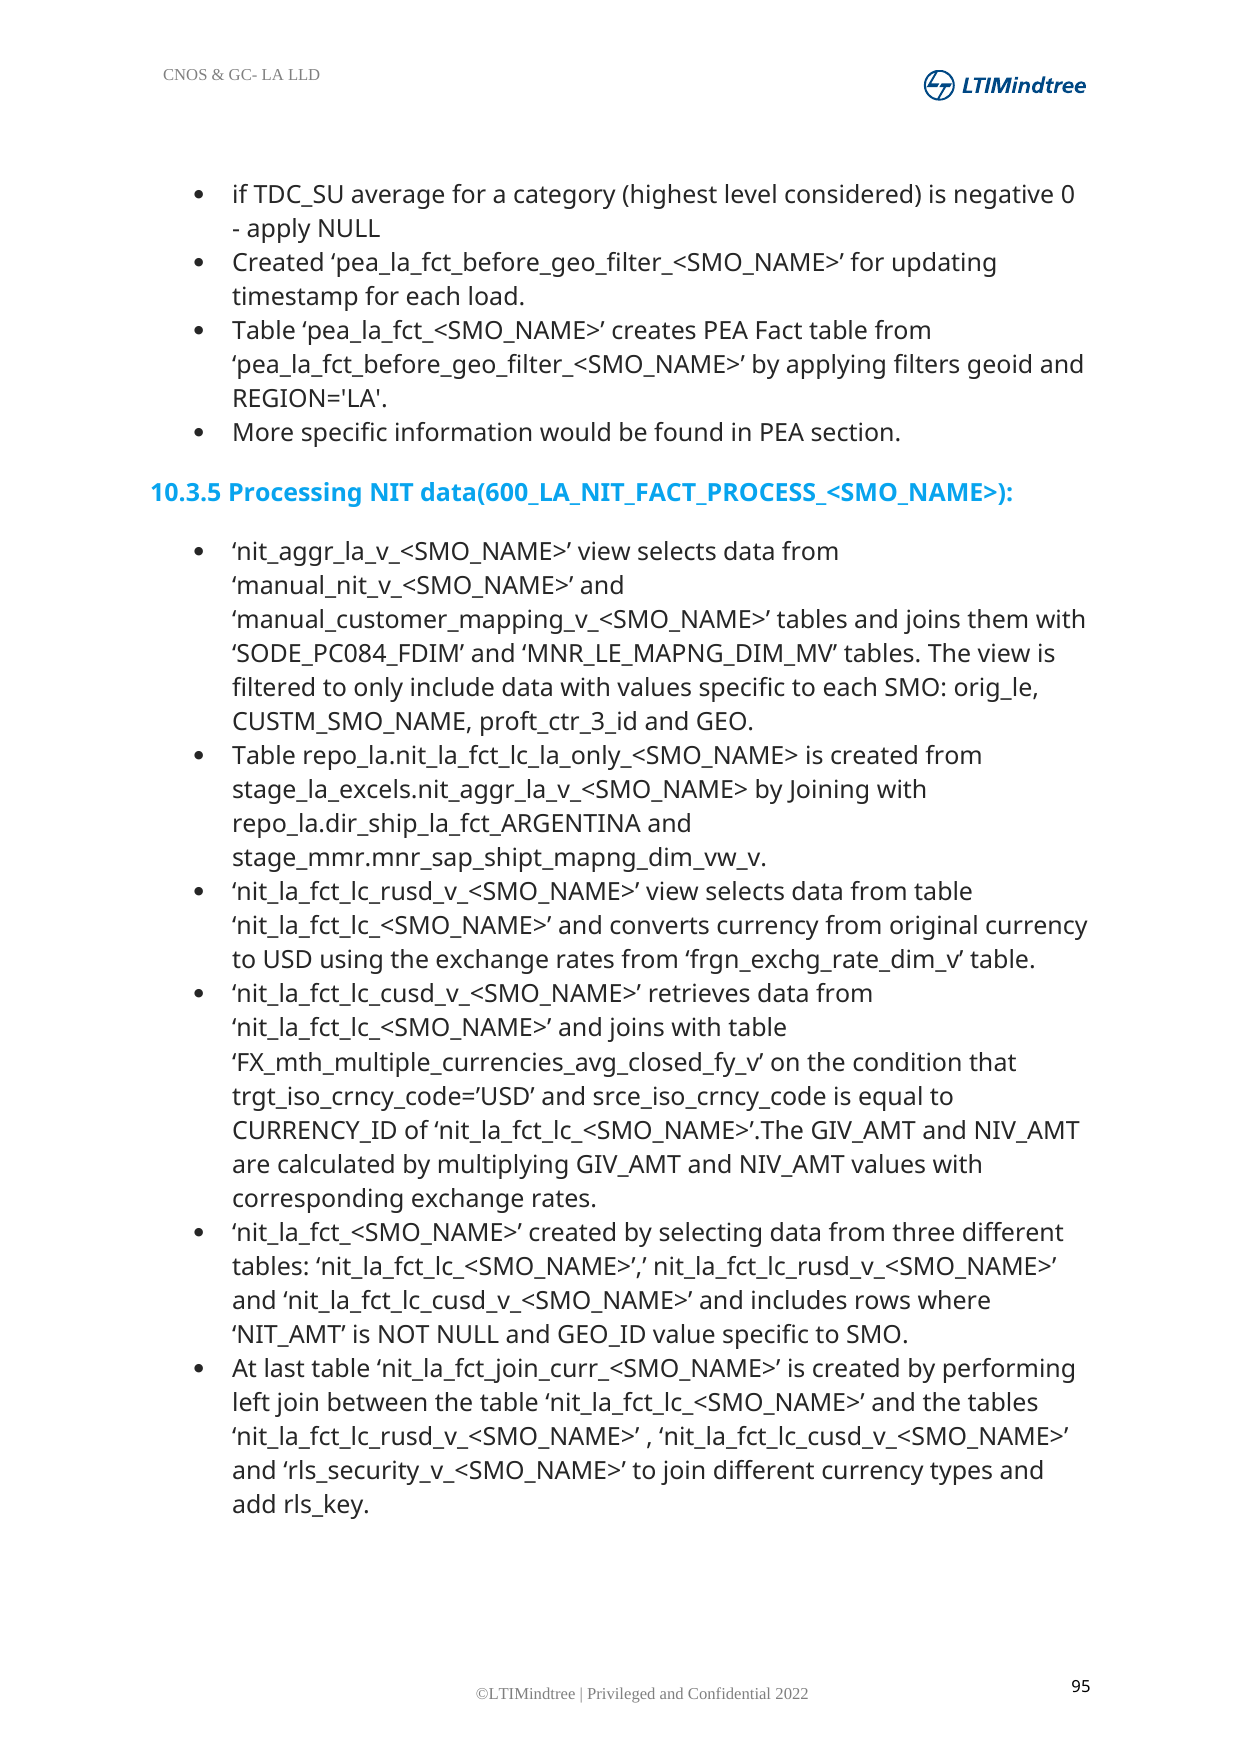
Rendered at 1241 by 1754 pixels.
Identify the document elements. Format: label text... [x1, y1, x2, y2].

list ‘nit_aggr_la_v_<SMO_NAME>’ view selects data from ‘manual_nit_v_<SMO_NAME>’ and ‘manual_customer_mapping_v_<SMO_NAME>’ tables and joins them with ‘SODE_PC084_FDIM’ and ‘MNR_LE_MAPNG_DIM_MV’ tables. The view is filtered to only include data with values specific to each SMO: orig_le, CUSTM_SMO_NAME, proft_ctr_3_id and GEO. [194, 533, 1090, 738]
list At last table ‘nit_la_fct_join_curr_<SMO_NAME>’ is created by performing left join between the table ‘nit_la_fct_lc_<SMO_NAME>’ and the tables ‘nit_la_fct_lc_rusd_v_<SMO_NAME>’ , ‘nit_la_fct_lc_cusd_v_<SMO_NAME>’ and ‘rls_security_v_<SMO_NAME>’ to join different currency types and add rls_key. [194, 1351, 1090, 1521]
list ‘nit_la_fct_lc_rusd_v_<SMO_NAME>’ view selects data from table ‘nit_la_fct_lc_<SMO_NAME>’ and converts currency from original currency to USD using the exchange rates from ‘frgn_exchg_rate_dim_v’ table. [194, 874, 1090, 976]
list ‘nit_la_fct_<SMO_NAME>’ created by selecting data from three different tables: ‘nit_la_fct_lc_<SMO_NAME>’,’ nit_la_fct_lc_rusd_v_<SMO_NAME>’ and ‘nit_la_fct_lc_cusd_v_<SMO_NAME>’ and includes rows where ‘NIT_AMT’ is NOT NULL and GEO_ID value specific to SMO. [194, 1214, 1090, 1351]
list ‘nit_la_fct_lc_cusd_v_<SMO_NAME>’ retrieves data from ‘nit_la_fct_lc_<SMO_NAME>’ and joins with table ‘FX_mth_multiple_currencies_avg_closed_fy_v’ on the condition that trgt_iso_crncy_code=’USD’ and srce_iso_crncy_code is equal to CURRENCY_ID of ‘nit_la_fct_lc_<SMO_NAME>’.The GIV_AMT and NIV_AMT are calculated by multiplying GIV_AMT and NIV_AMT values with corresponding exchange rates. [194, 976, 1090, 1214]
list Created ‘pea_la_fct_before_geo_filter_<SMO_NAME>’ for updating timestamp for each load. [194, 245, 1090, 313]
subtitle 10.3.5 Processing NIT data(600_LA_NIT_FACT_PROCESS_<SMO_NAME>): [150, 474, 1090, 508]
list Table ‘pea_la_fct_<SMO_NAME>’ creates PEA Fact table from ‘pea_la_fct_before_geo_filter_<SMO_NAME>’ by applying filters geoid and REGION='LA'. [194, 313, 1090, 415]
list Table repo_la.nit_la_fct_lc_la_only_<SMO_NAME> is created from stage_la_excels.nit_aggr_la_v_<SMO_NAME> by Joining with repo_la.dir_ship_la_fct_ARGENTINA and stage_mmr.mnr_sap_shipt_mapng_dim_vw_v. [194, 738, 1090, 874]
list if TDC_SU average for a category (highest level considered) is negative 0 - apply NULL [194, 177, 1090, 245]
list More specific information would be found in PEA section. [194, 415, 1090, 449]
